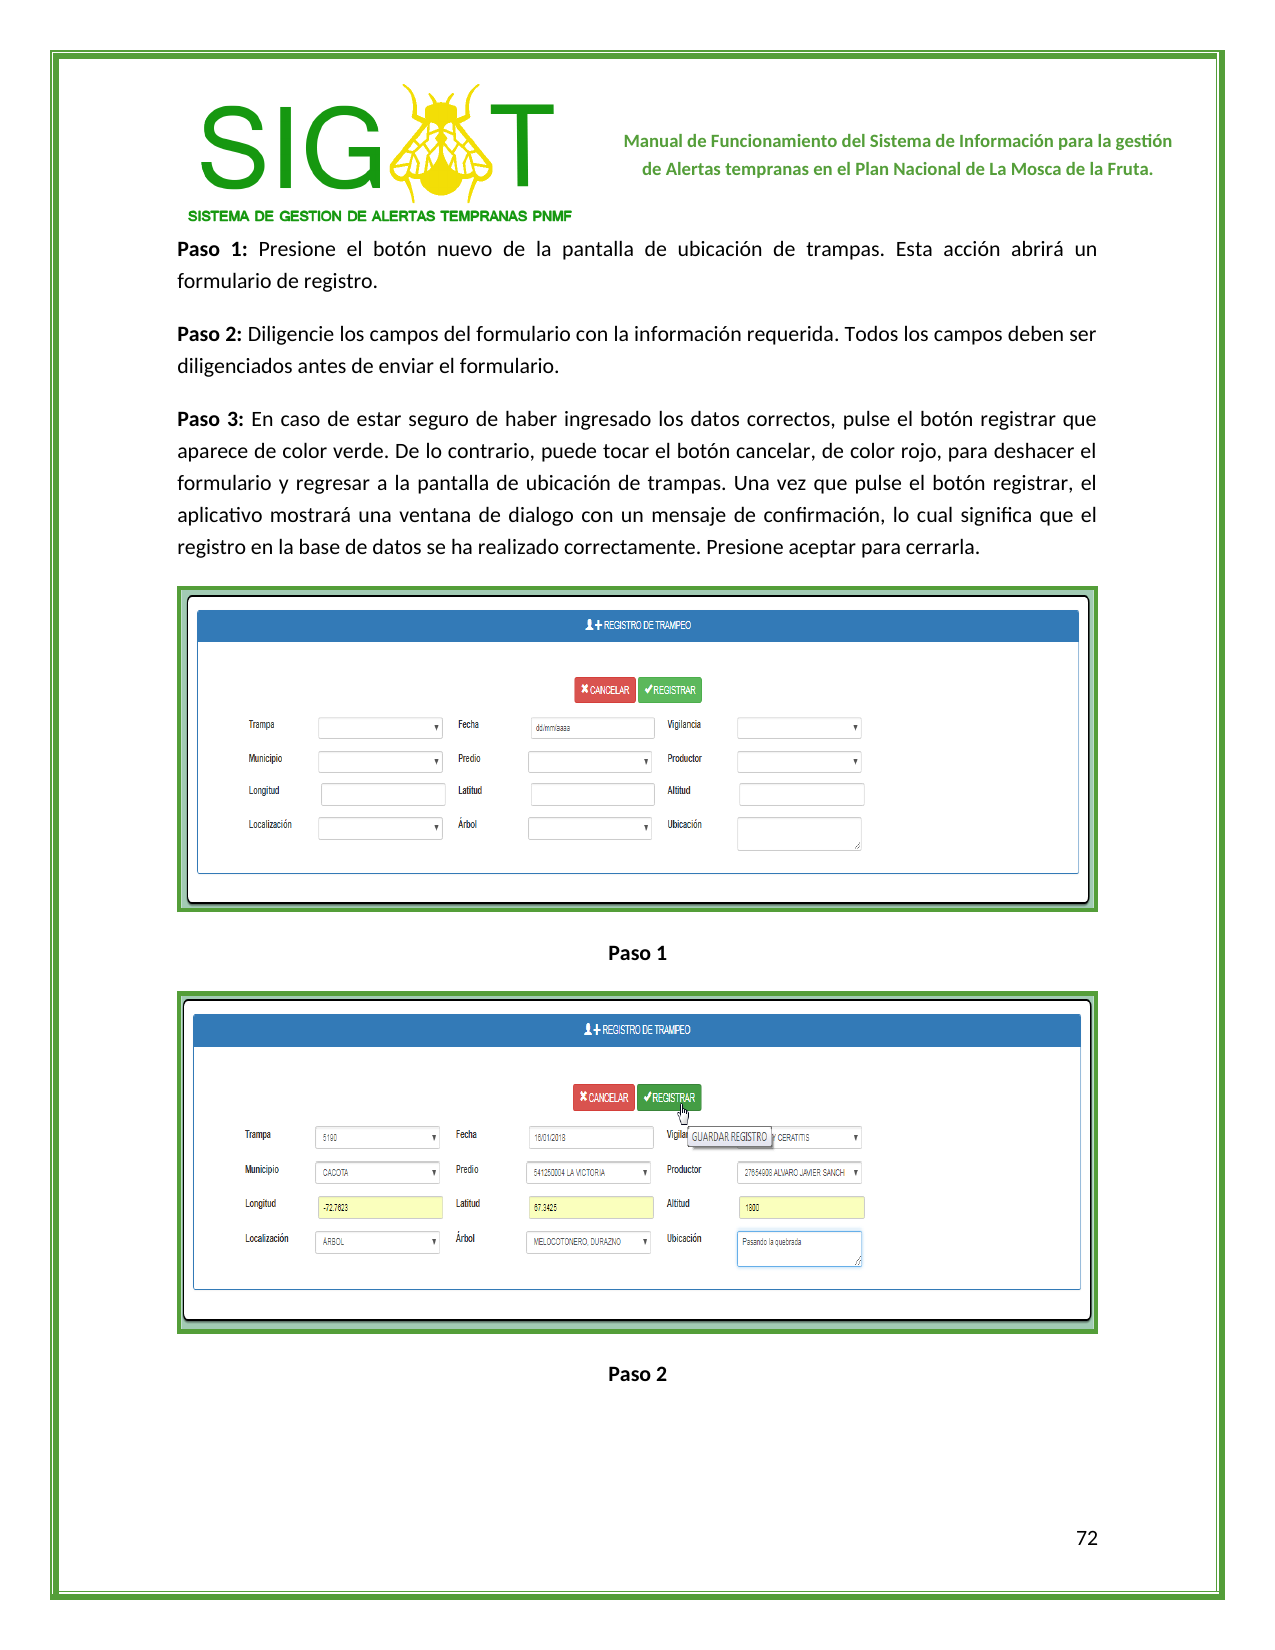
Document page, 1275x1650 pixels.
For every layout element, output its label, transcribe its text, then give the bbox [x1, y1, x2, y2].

text Paso 3: En caso de estar seguro de haber ingresado los datos correctos, pulse el botón registrar que aparece de color verde. De lo contrario, puede tocar el botón cancelar, de color rojo, para deshacer el formulario y regresar a la pantalla de ubicación de trampas. Una vez que pulse el botón registrar, el aplicativo mostrará una ventana de dialogo con un mensaje de confirmación, lo cual significa que el registro en la base de datos se ha realizado correctamente. Presione aceptar para cerrarla. [177, 405, 1098, 560]
text Paso 1 [177, 939, 1098, 965]
picture [181, 996, 1094, 1329]
text Paso 1: Presione el botón nuevo de la pantalla de ubicación de trampas. Esta acción abrirá un formulario de registro. [177, 236, 1098, 294]
picture [177, 73, 574, 236]
text Paso 2: Diligencie los campos del formulario con la información requerida. Todos los campos deben ser diligenciados antes de enviar el formulario. [177, 320, 1098, 379]
text Paso 2 [177, 1360, 1098, 1386]
picture [181, 590, 1094, 908]
